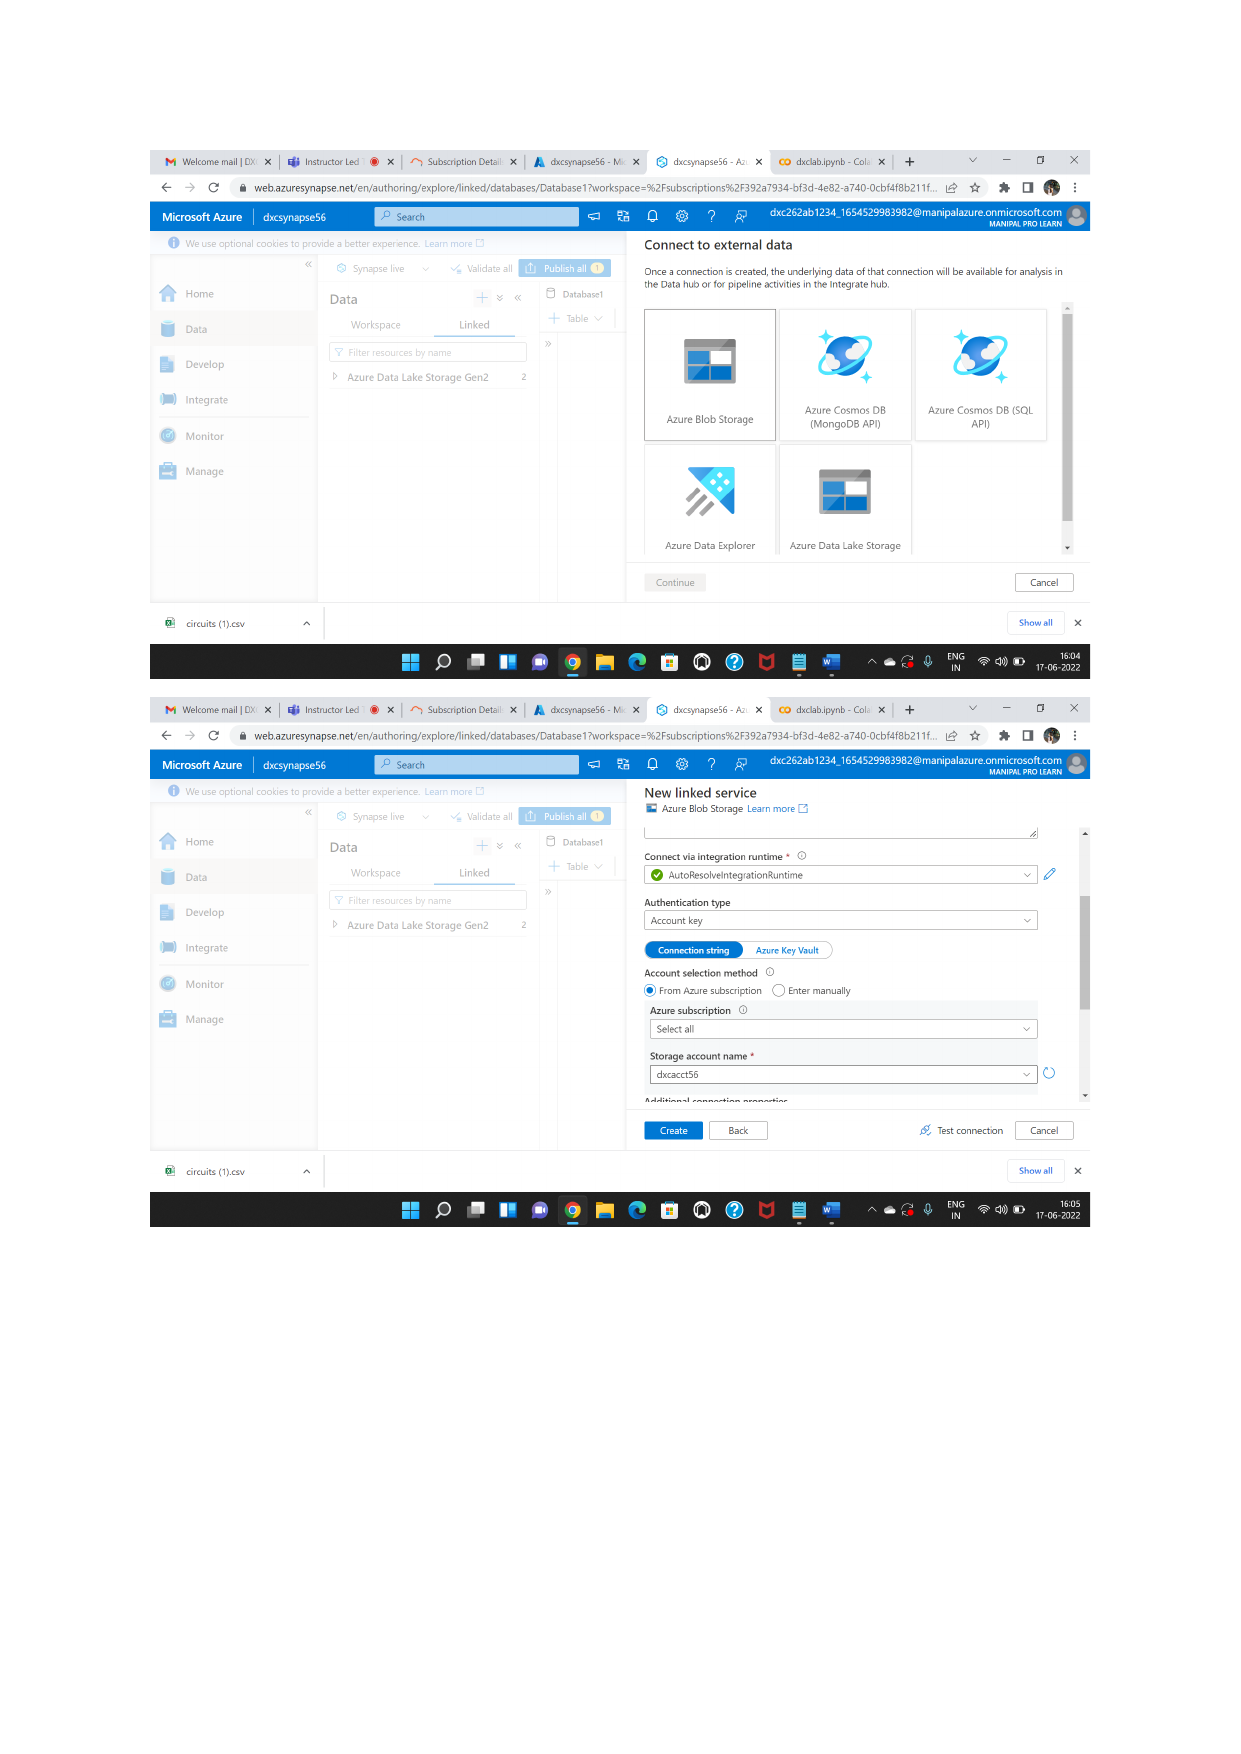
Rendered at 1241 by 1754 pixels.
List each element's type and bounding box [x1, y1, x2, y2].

picture [150, 697, 1091, 1227]
picture [150, 150, 1091, 679]
